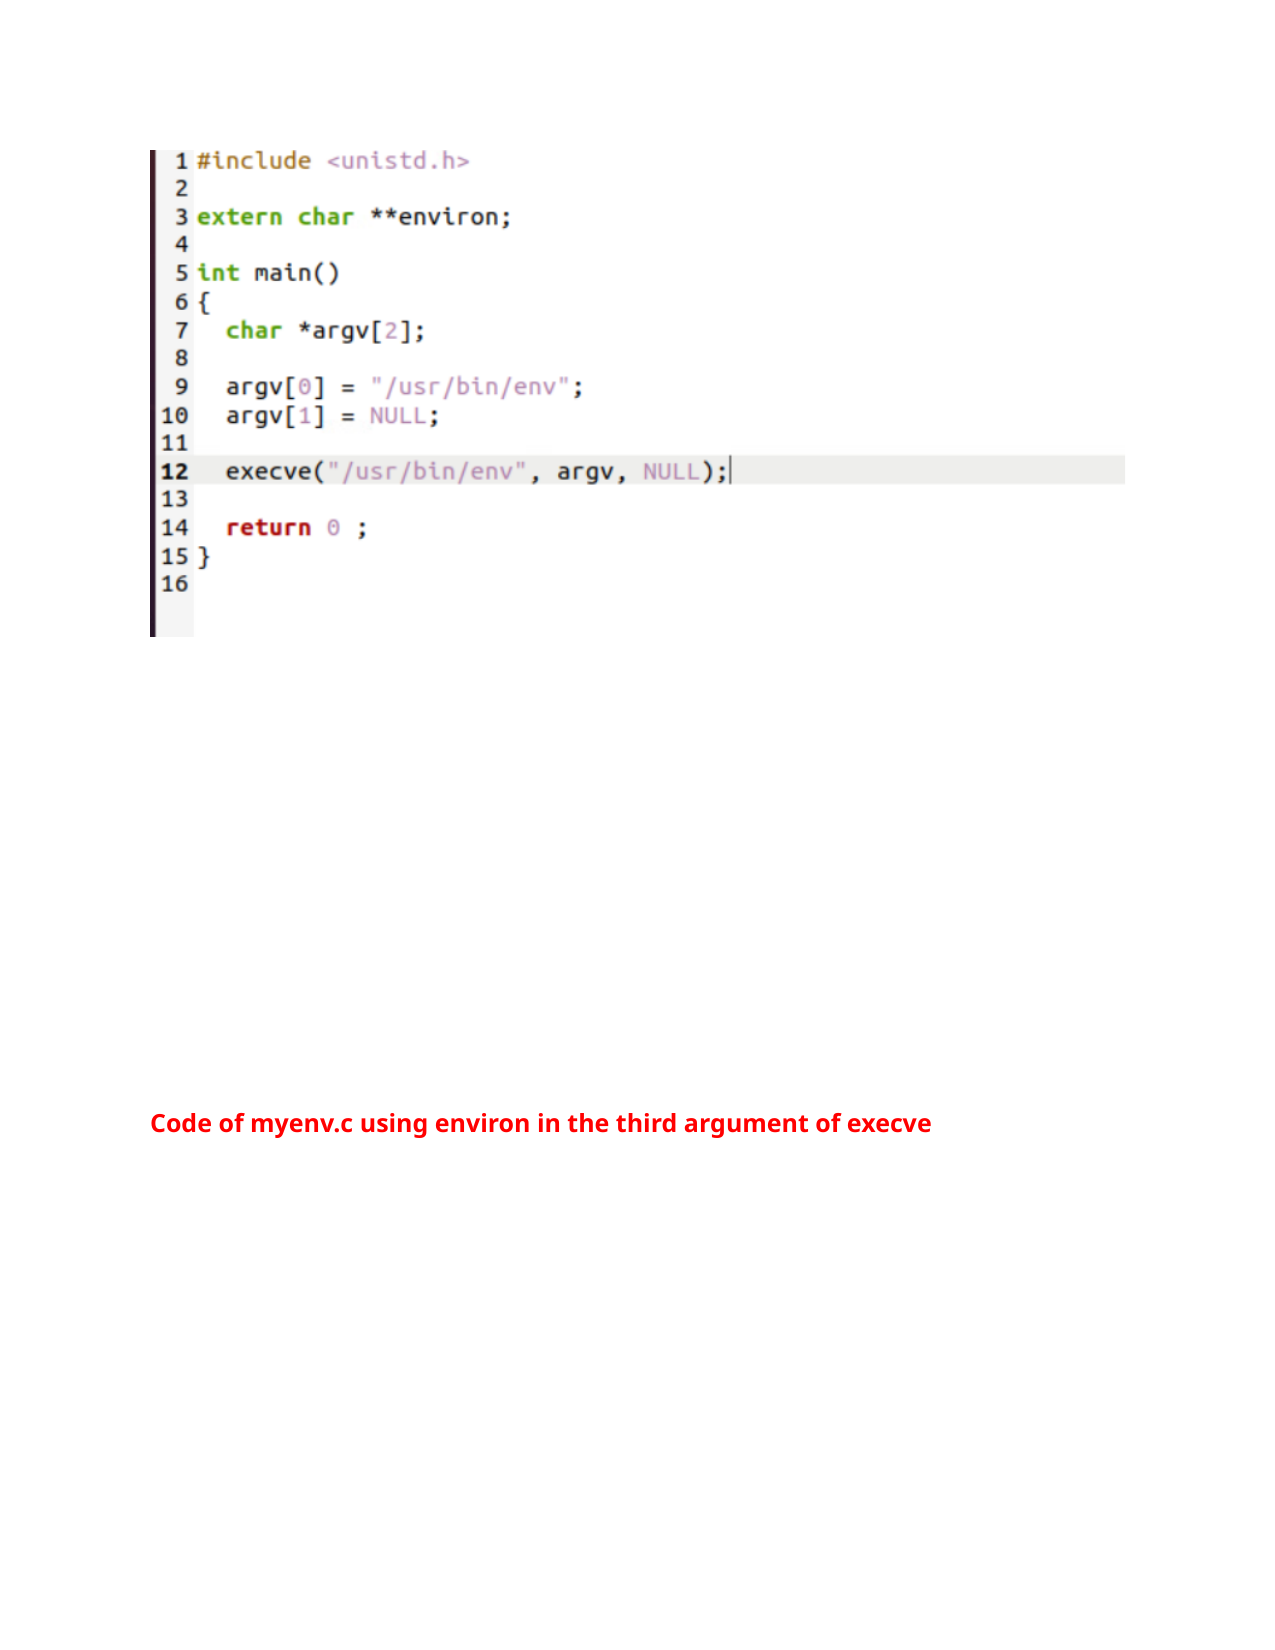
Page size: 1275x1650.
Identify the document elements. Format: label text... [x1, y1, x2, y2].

text Code of myenv.c using environ in the third argument of execve [150, 1105, 1125, 1139]
picture [150, 150, 1125, 637]
